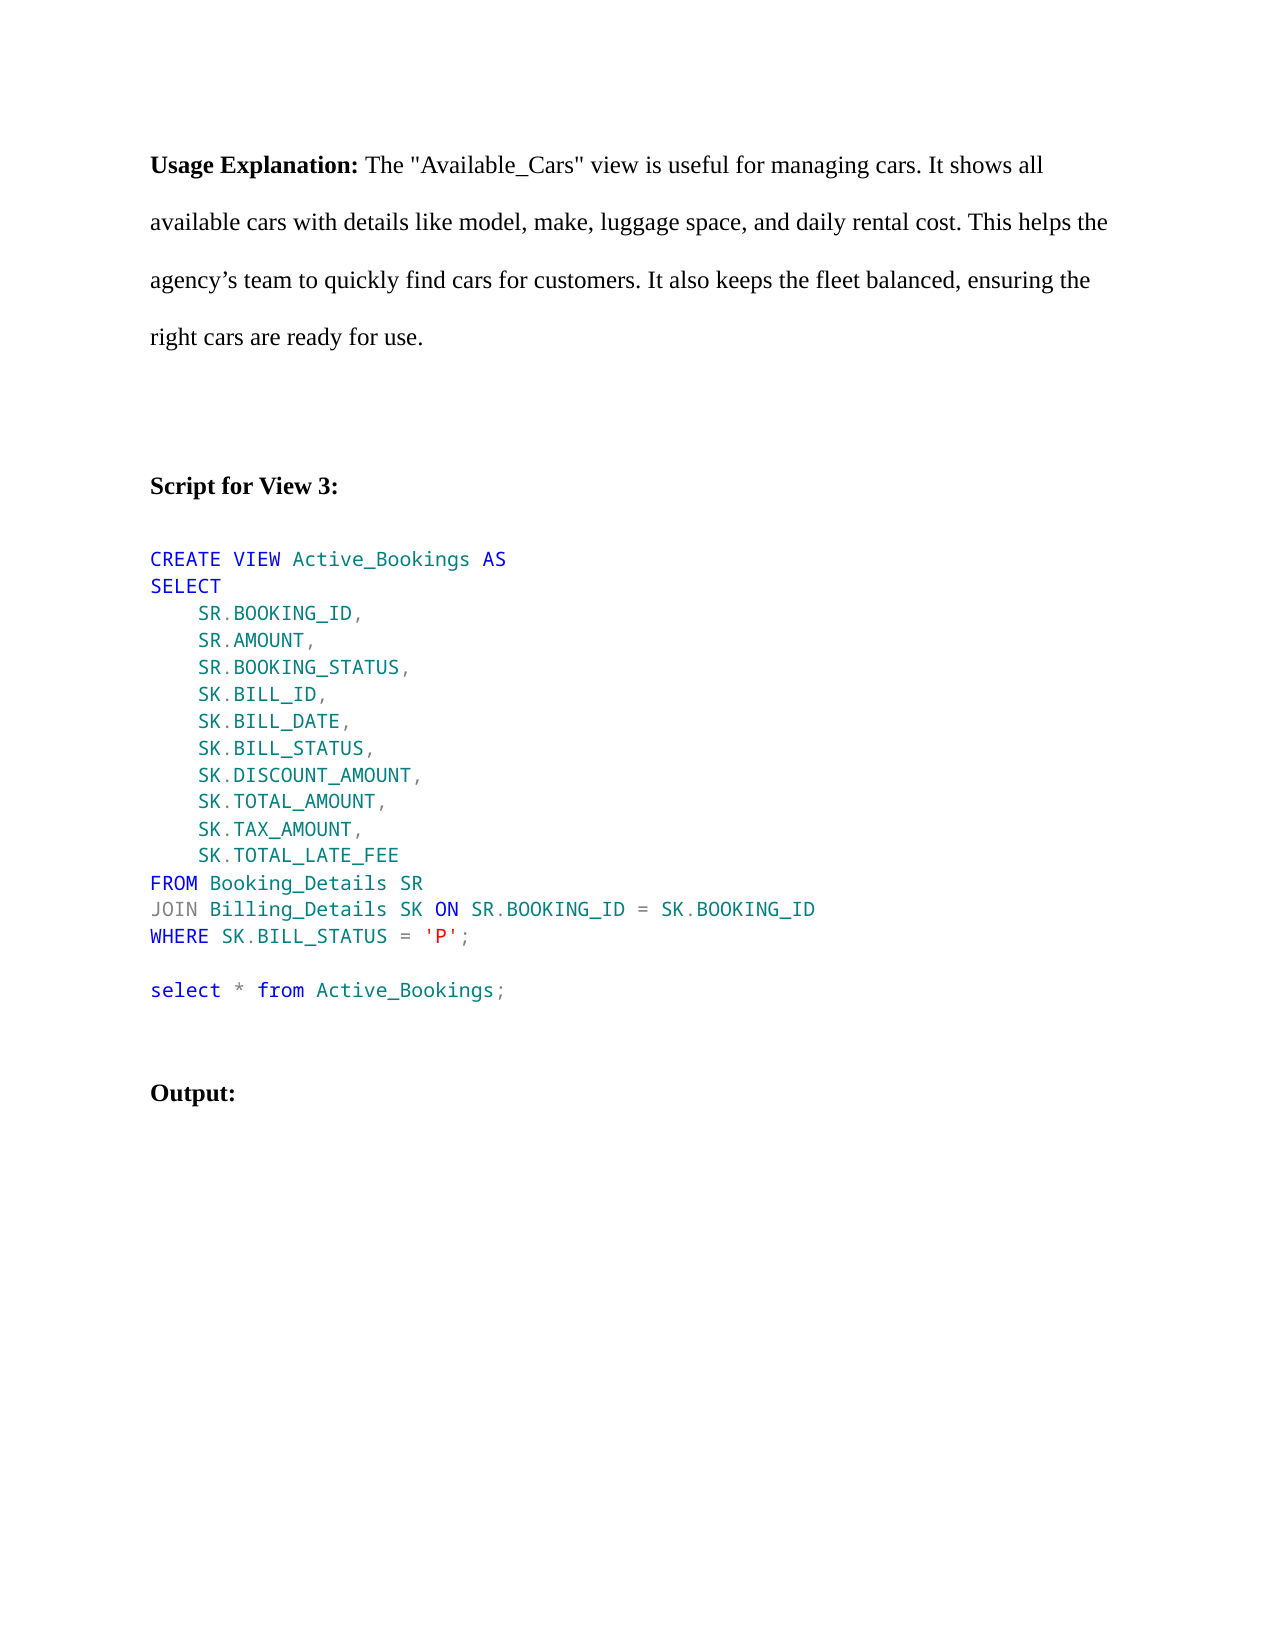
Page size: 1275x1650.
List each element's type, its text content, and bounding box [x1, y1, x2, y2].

text SR.BOOKING_ID, [150, 599, 1125, 626]
text WHERE SK.BILL_STATUS = 'P'; [150, 923, 1125, 950]
text select * from Active_Bookings; [150, 977, 1125, 1004]
text SK.TOTAL_AMOUNT, [150, 788, 1125, 815]
text FROM Booking_Details SR [150, 869, 1125, 896]
text SK.TOTAL_LATE_FEE [150, 842, 1125, 869]
text Output: [150, 1078, 1125, 1107]
text SK.TAX_AMOUNT, [150, 815, 1125, 842]
text SR.AMOUNT, [150, 626, 1125, 653]
text Script for View 3: [150, 471, 1125, 499]
text JOIN Billing_Details SK ON SR.BOOKING_ID = SK.BOOKING_ID [150, 896, 1125, 923]
text SK.BILL_STATUS, [150, 734, 1125, 761]
text Usage Explanation: The "Available_Cars" view is useful for managing cars. It shows all available cars with details like model, make, luggage space, and daily rental cost. This helps the agency’s team to quickly find cars for customers. It also keeps the fleet balanced, ensuring the right cars are ready for use. [150, 150, 1125, 351]
text CREATE VIEW Active_Bookings AS [150, 545, 1125, 572]
text SK.DISCOUNT_AMOUNT, [150, 761, 1125, 788]
text SK.BILL_ID, [150, 680, 1125, 707]
text SR.BOOKING_STATUS, [150, 653, 1125, 680]
text SK.BILL_DATE, [150, 707, 1125, 734]
text SELECT [150, 572, 1125, 599]
